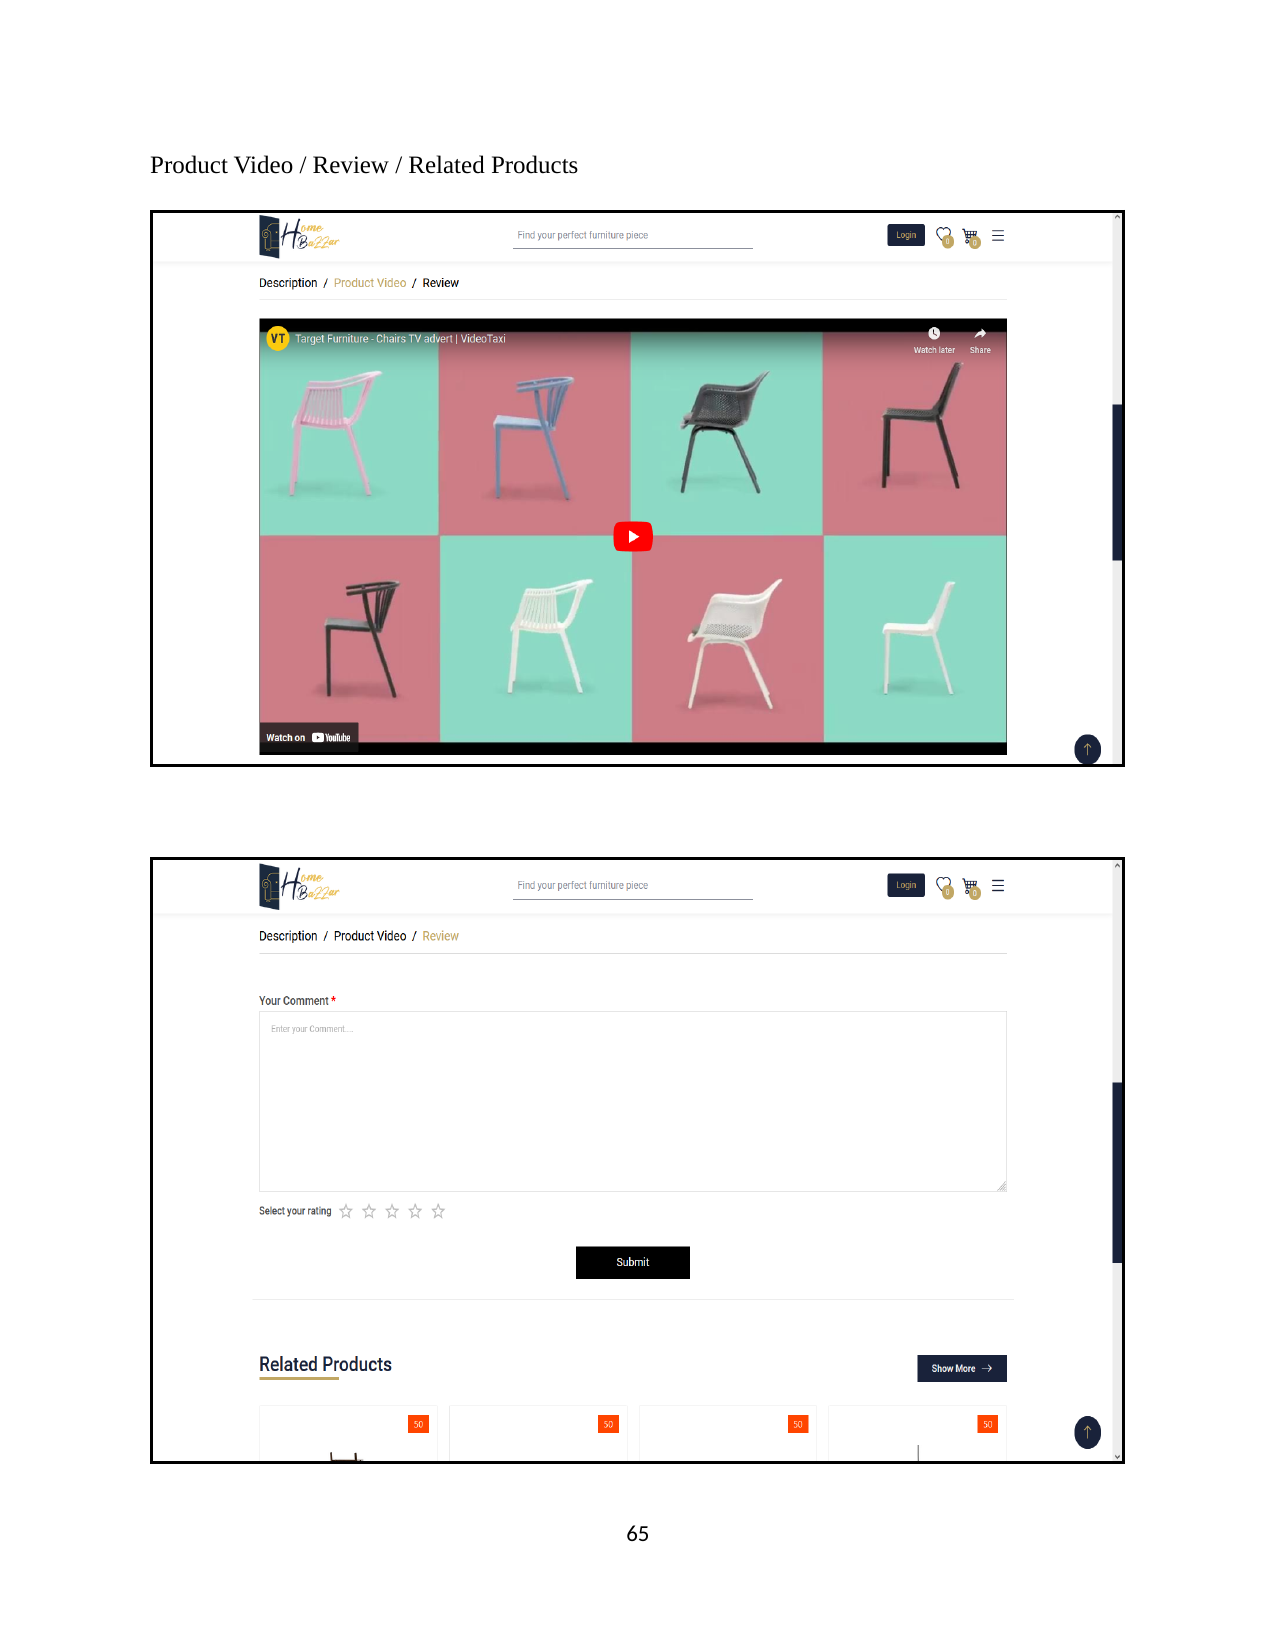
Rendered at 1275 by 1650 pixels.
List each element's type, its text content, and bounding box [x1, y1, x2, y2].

text Product Video / Review / Related Products [150, 150, 1125, 179]
picture [153, 860, 1122, 1461]
picture [153, 213, 1122, 764]
